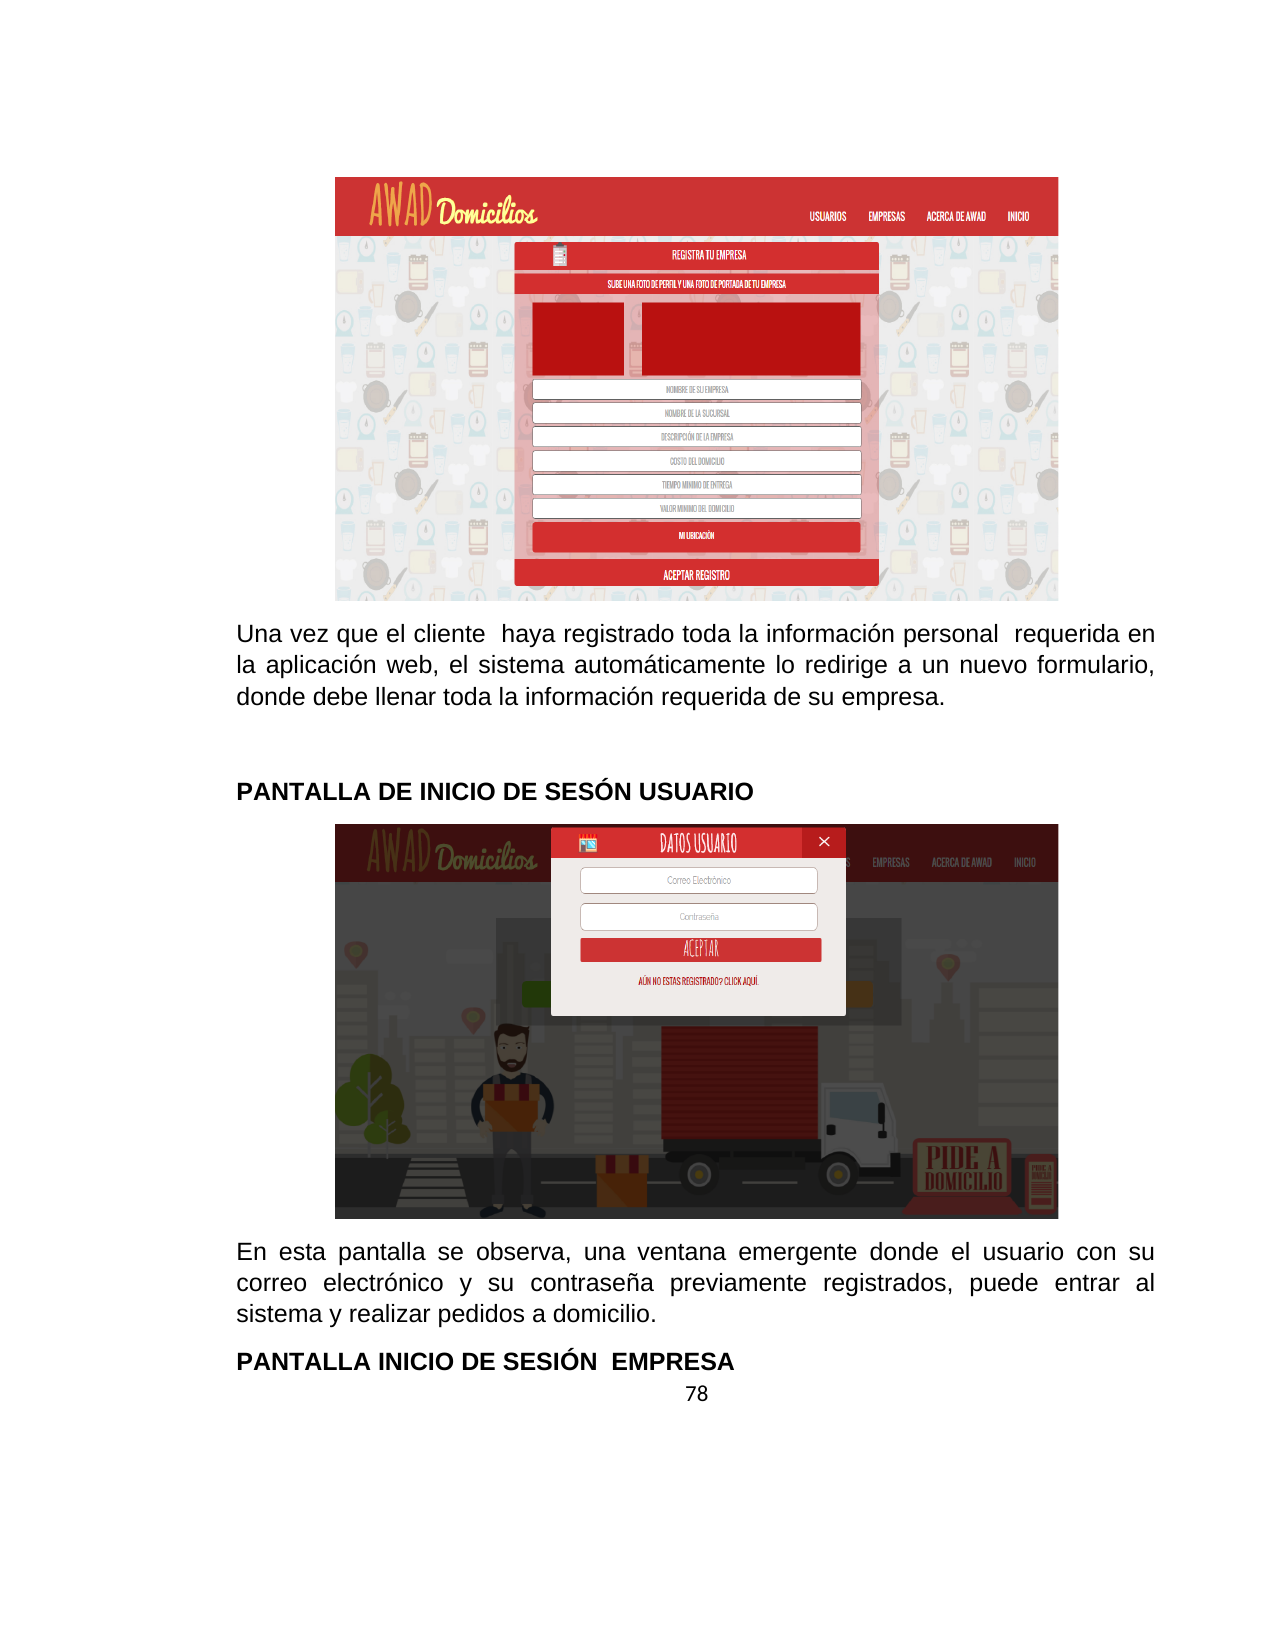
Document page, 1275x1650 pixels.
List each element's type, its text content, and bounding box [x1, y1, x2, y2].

picture [335, 824, 1059, 1219]
text En esta pantalla se observa, una ventana emergente donde el usuario con su correo electrónico y su contraseña previamente registrados, puede entrar al sistema y realizar pedidos a domicilio. [236, 1237, 1157, 1328]
text Una vez que el cliente haya registrado toda la información personal requerida en la aplicación web, el sistema automáticamente lo redirige a un nuevo formulario, donde debe llenar toda la información requerida de su empresa. [236, 619, 1157, 710]
picture [335, 177, 1059, 601]
text PANTALLA DE INICIO DE SESÓN USUARIO [236, 777, 1157, 806]
text PANTALLA INICIO DE SESIÓN EMPRESA [236, 1347, 1157, 1376]
